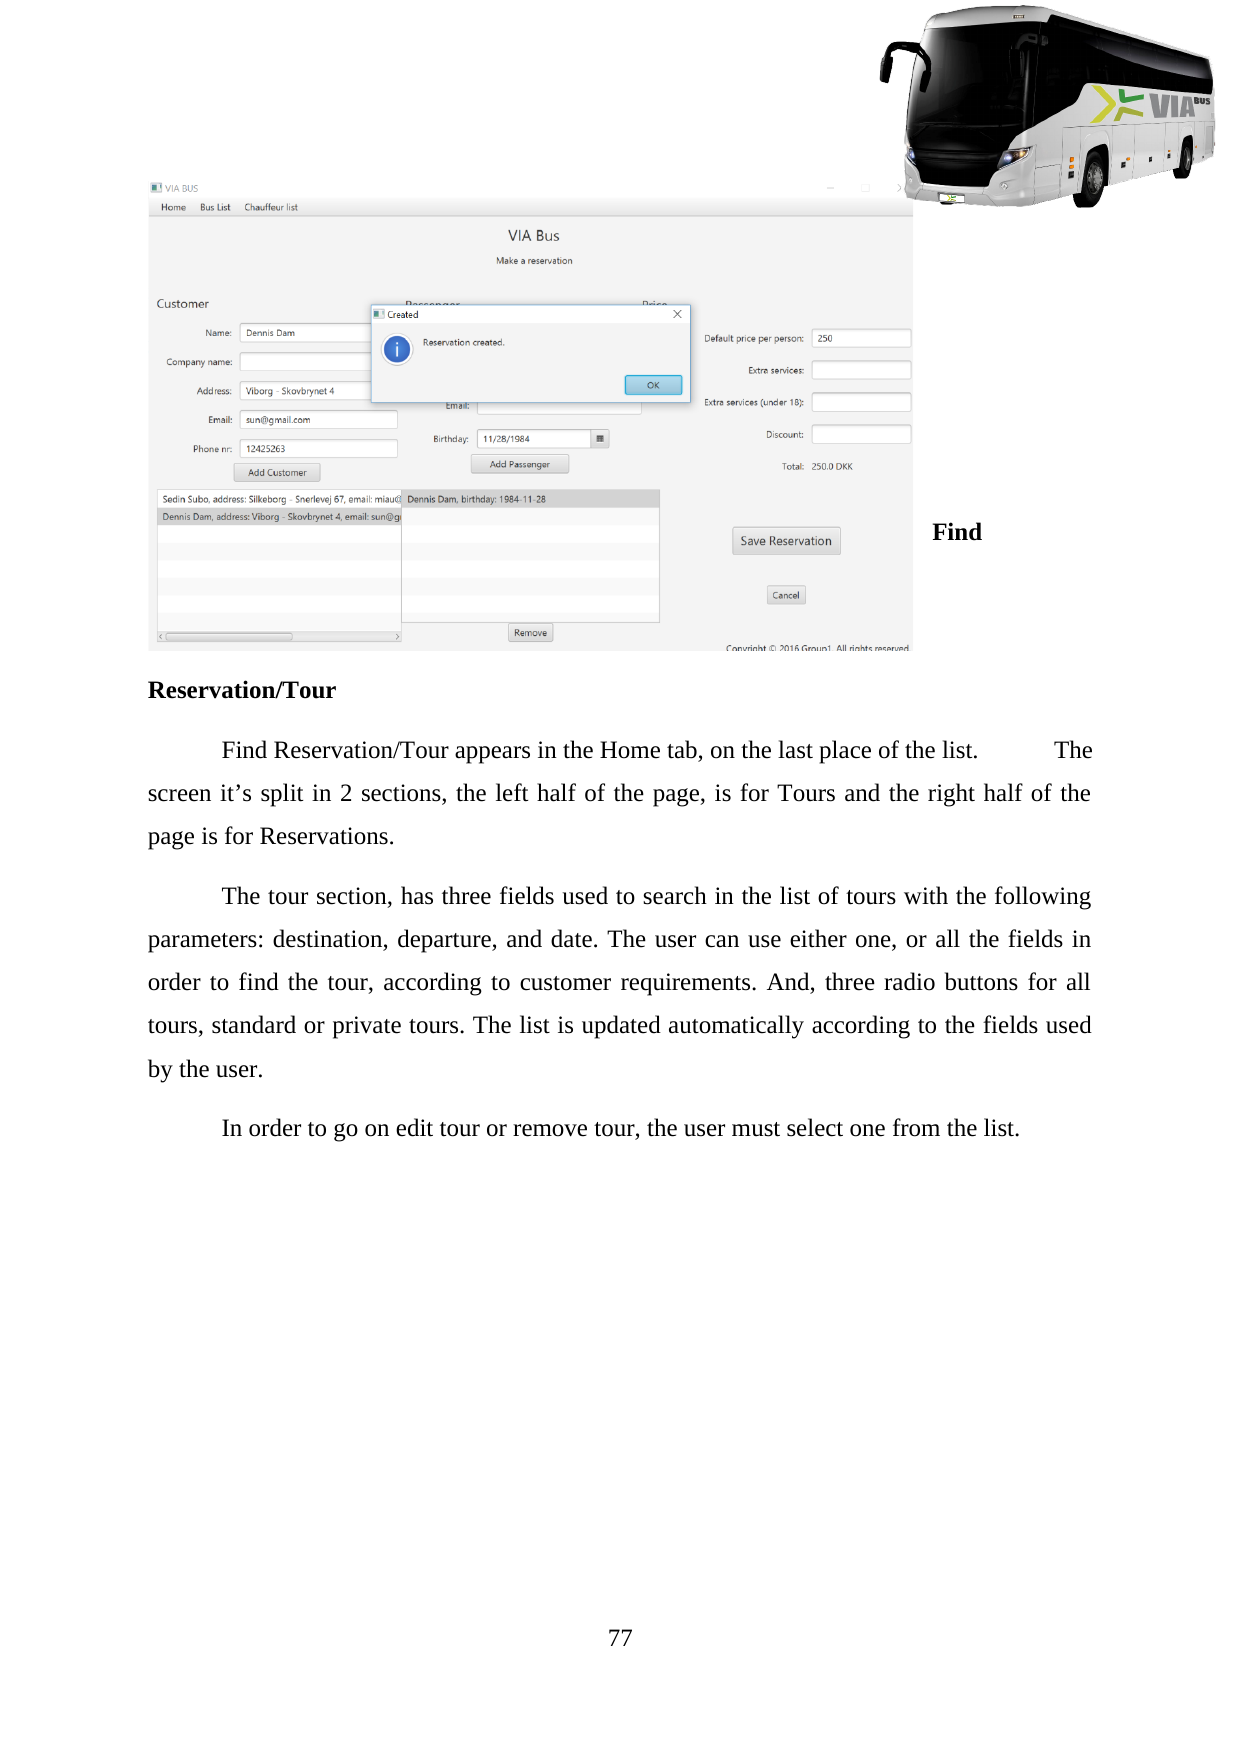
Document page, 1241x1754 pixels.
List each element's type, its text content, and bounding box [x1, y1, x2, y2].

text Find Reservation/Tour appears in the Home tab, on the last place of the list. The screen it’s split in 2 sections, the left half of the page, is for Tours and the right half of the page is for Reservations. [148, 692, 1093, 807]
text Find Reservation/Tour [148, 589, 1093, 661]
picture [147, 0, 1218, 589]
text The tour section, has three fields used to search in the list of tours with the following parameters: destination, departure, and date. The user can use either one, or all the fields in order to find the tour, according to customer requirements. And, three radio buttons for all tours, standard or private tours. The list is updated automatically according to the fields used by the user. [148, 838, 1093, 1039]
text In order to go on edit tour or remove tour, the user must select one from the list. [148, 1070, 1093, 1099]
